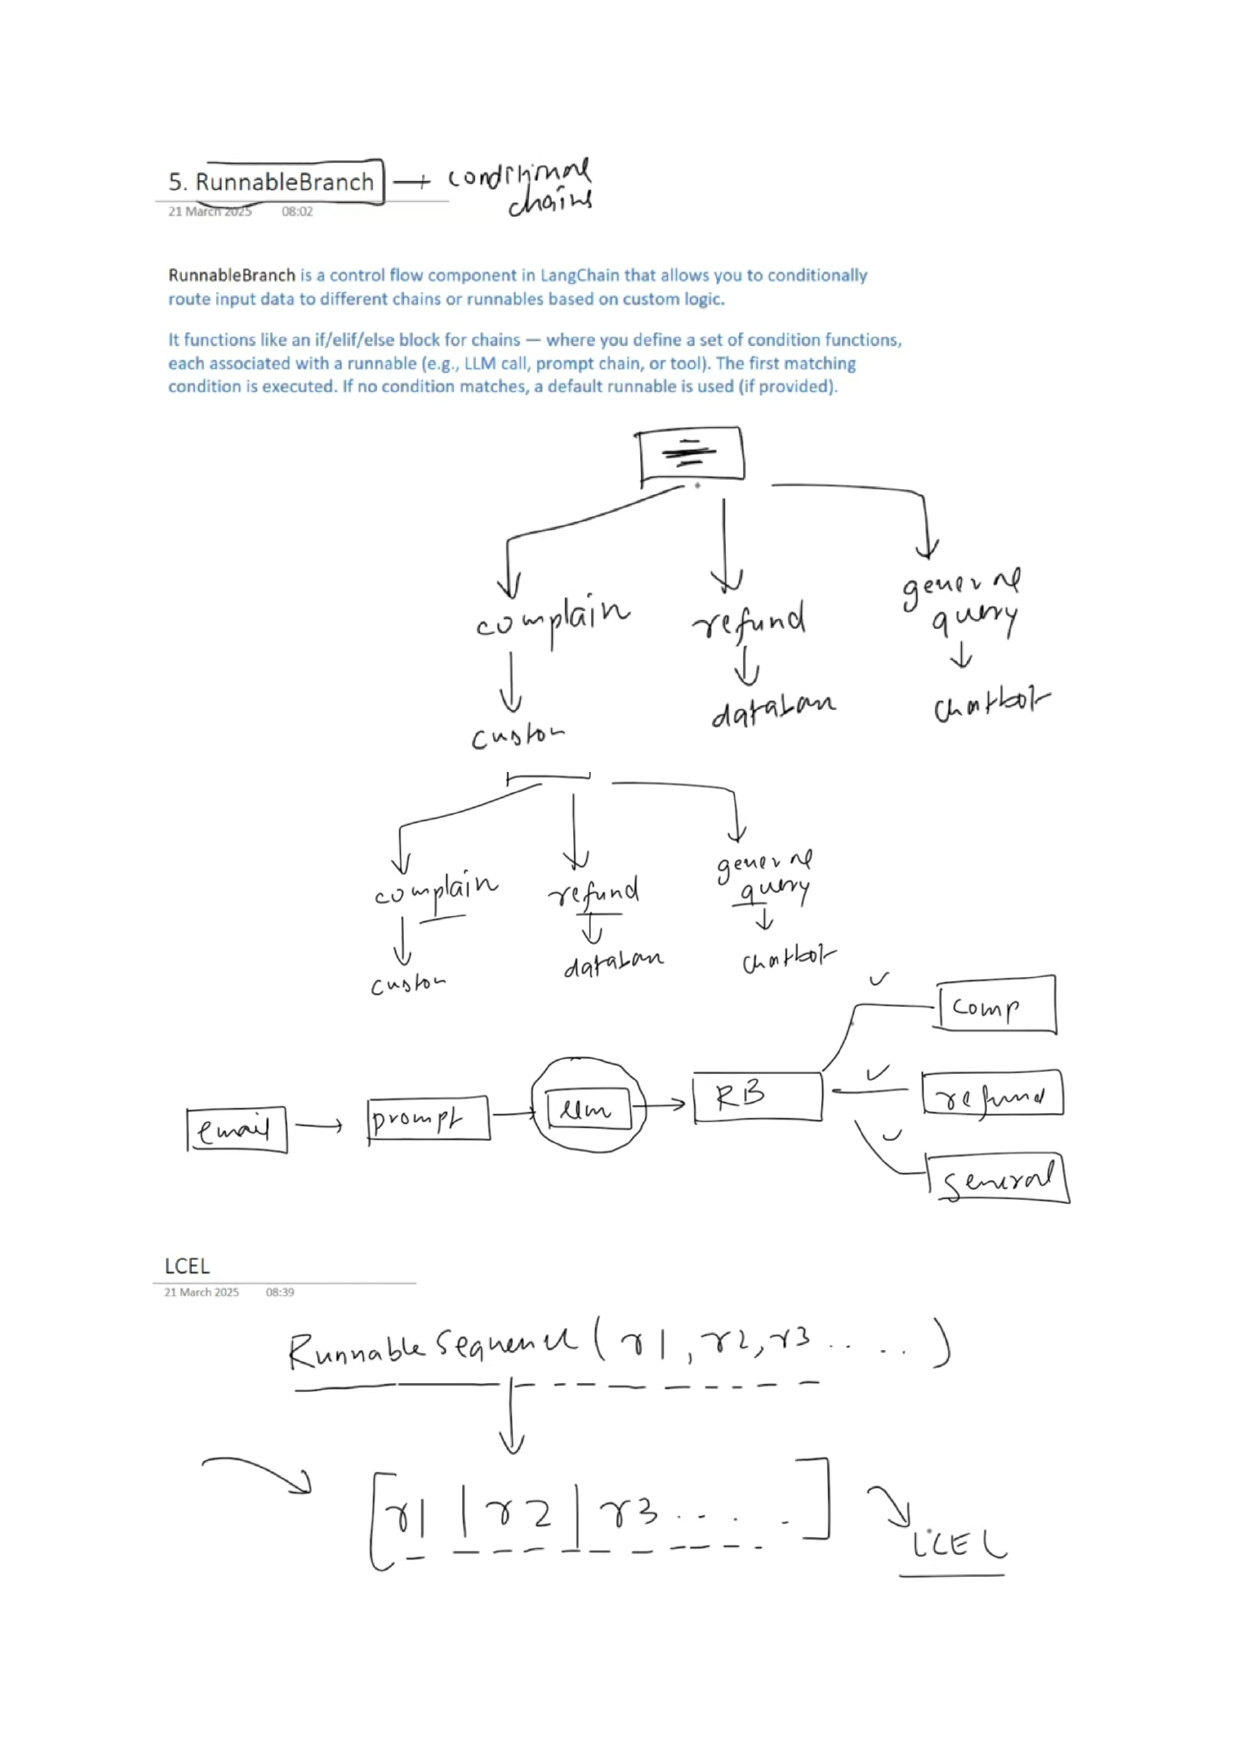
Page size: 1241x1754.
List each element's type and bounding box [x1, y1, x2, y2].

picture [150, 150, 1091, 768]
picture [150, 772, 1091, 1245]
picture [150, 1249, 1091, 1590]
